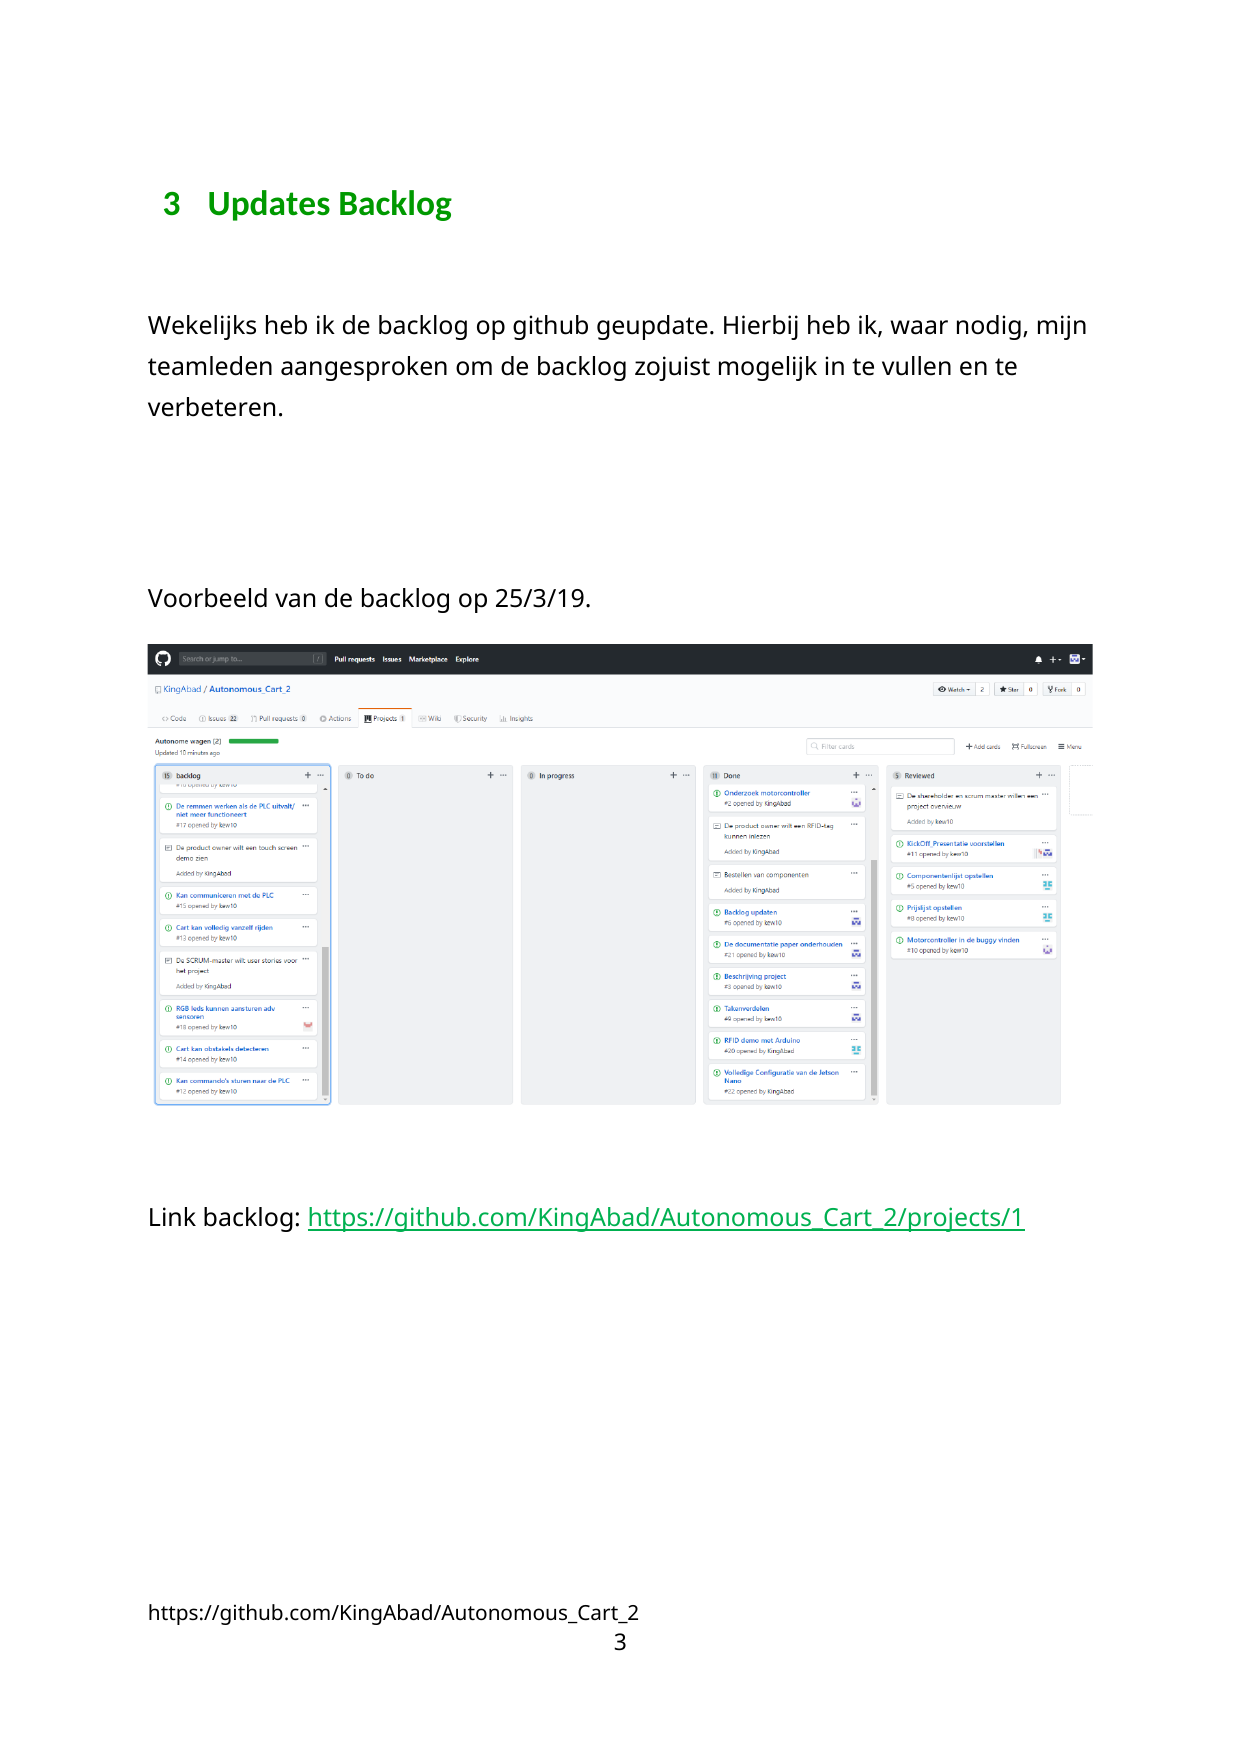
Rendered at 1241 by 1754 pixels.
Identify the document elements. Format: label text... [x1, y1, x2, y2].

subtitle Updates Backlog [162, 181, 1093, 224]
text Link backlog: https://github.com/KingAbad/Autonomous_Cart_2/projects/1 [148, 1200, 1093, 1234]
text Voorbeeld van de backlog op 25/3/19. [148, 580, 1093, 614]
text Wekelijks heb ik de backlog op github geupdate. Hierbij heb ik, waar nodig, mijn teamleden aangesproken om de backlog zojuist mogelijk in te vullen en te verbeteren. [148, 307, 1093, 423]
picture [147, 644, 1093, 1111]
